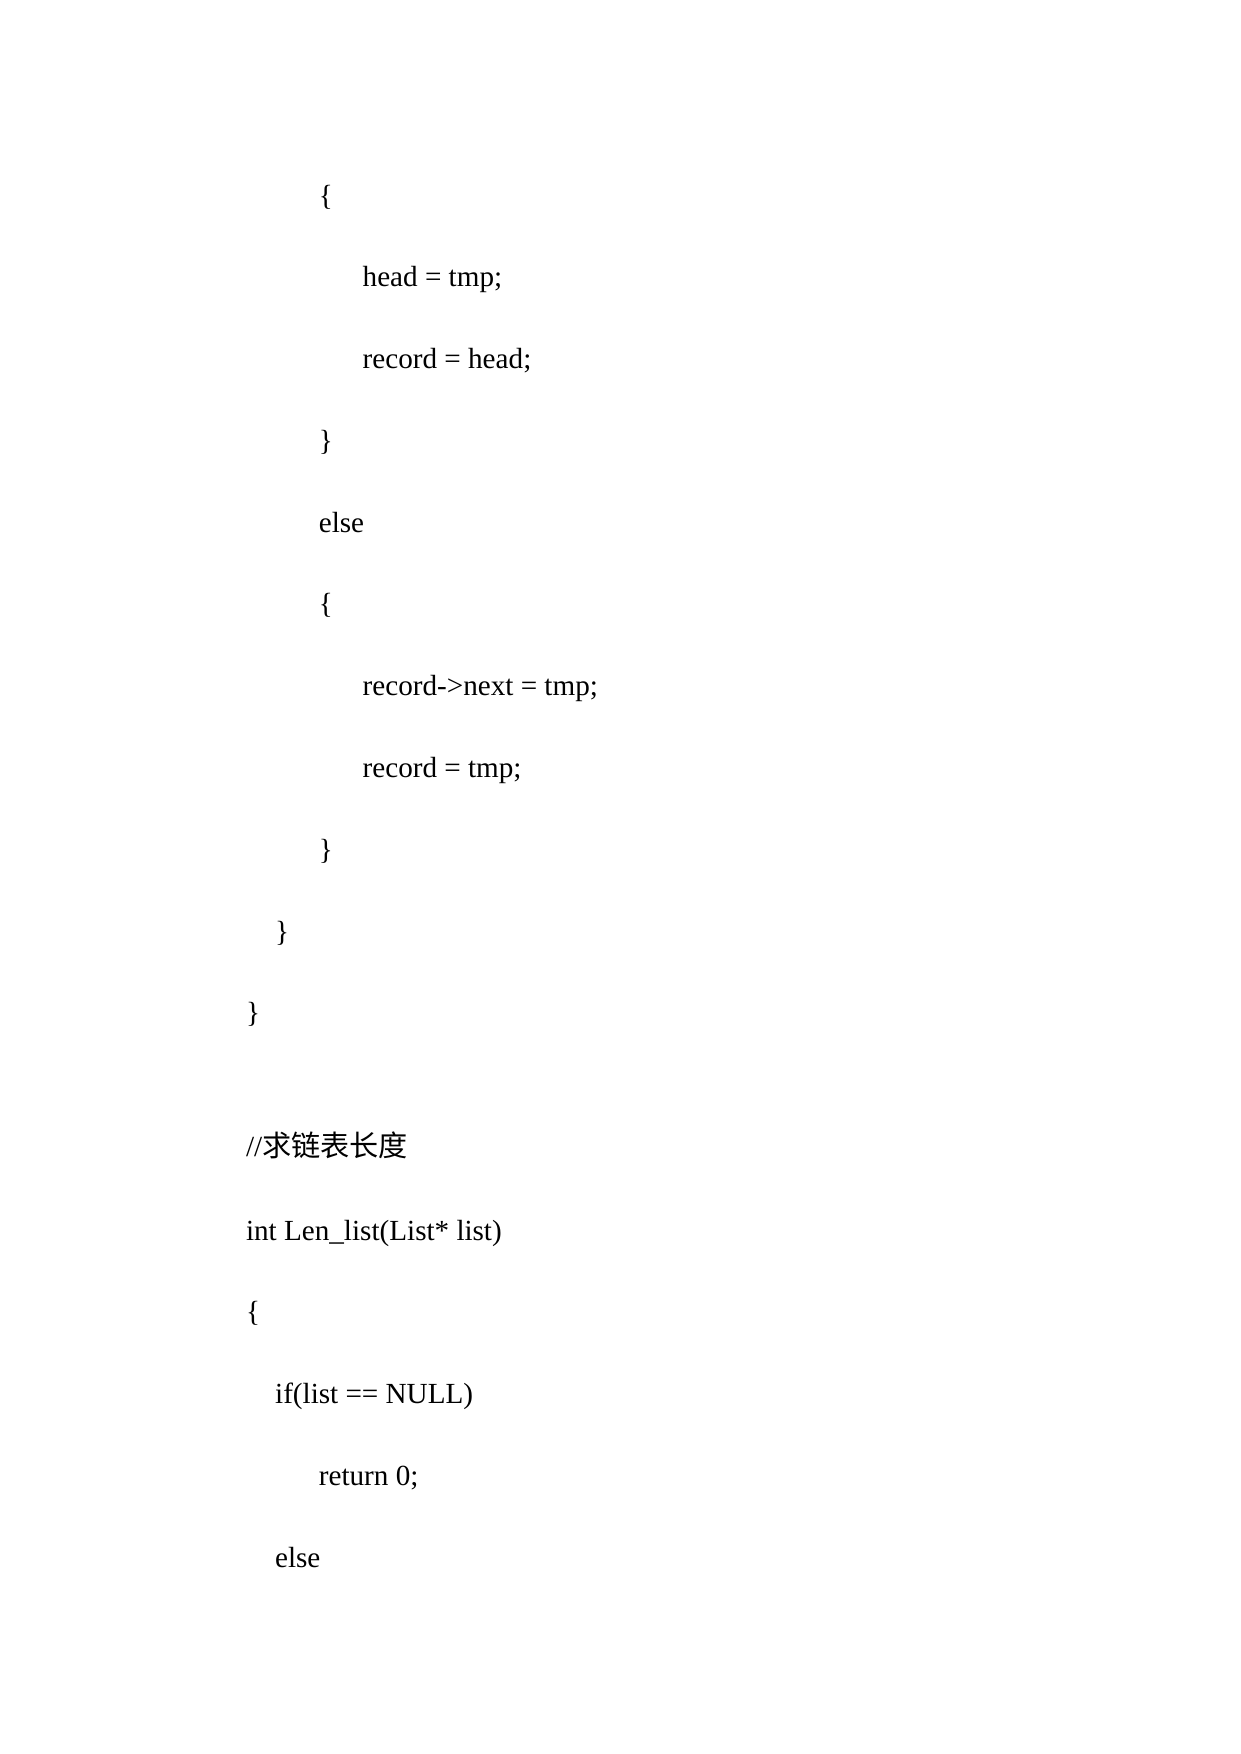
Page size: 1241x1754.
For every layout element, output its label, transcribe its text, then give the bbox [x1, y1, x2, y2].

text else [246, 1524, 1053, 1589]
text record = tmp; [246, 734, 1053, 799]
text } [246, 816, 1053, 881]
text if(list == NULL) [246, 1360, 1053, 1425]
text { [246, 1279, 1053, 1344]
text else [246, 489, 1053, 554]
text head = tmp; [246, 244, 1053, 309]
text { [246, 162, 1053, 227]
text return 0; [246, 1442, 1053, 1507]
text record = head; [246, 326, 1053, 391]
text int Len_list(List* list) [246, 1197, 1053, 1262]
text record->next = tmp; [246, 653, 1053, 718]
text } [246, 407, 1053, 472]
text { [246, 571, 1053, 636]
text } [246, 980, 1053, 1045]
text } [246, 898, 1053, 963]
text //求链表长度 [246, 1111, 1053, 1176]
